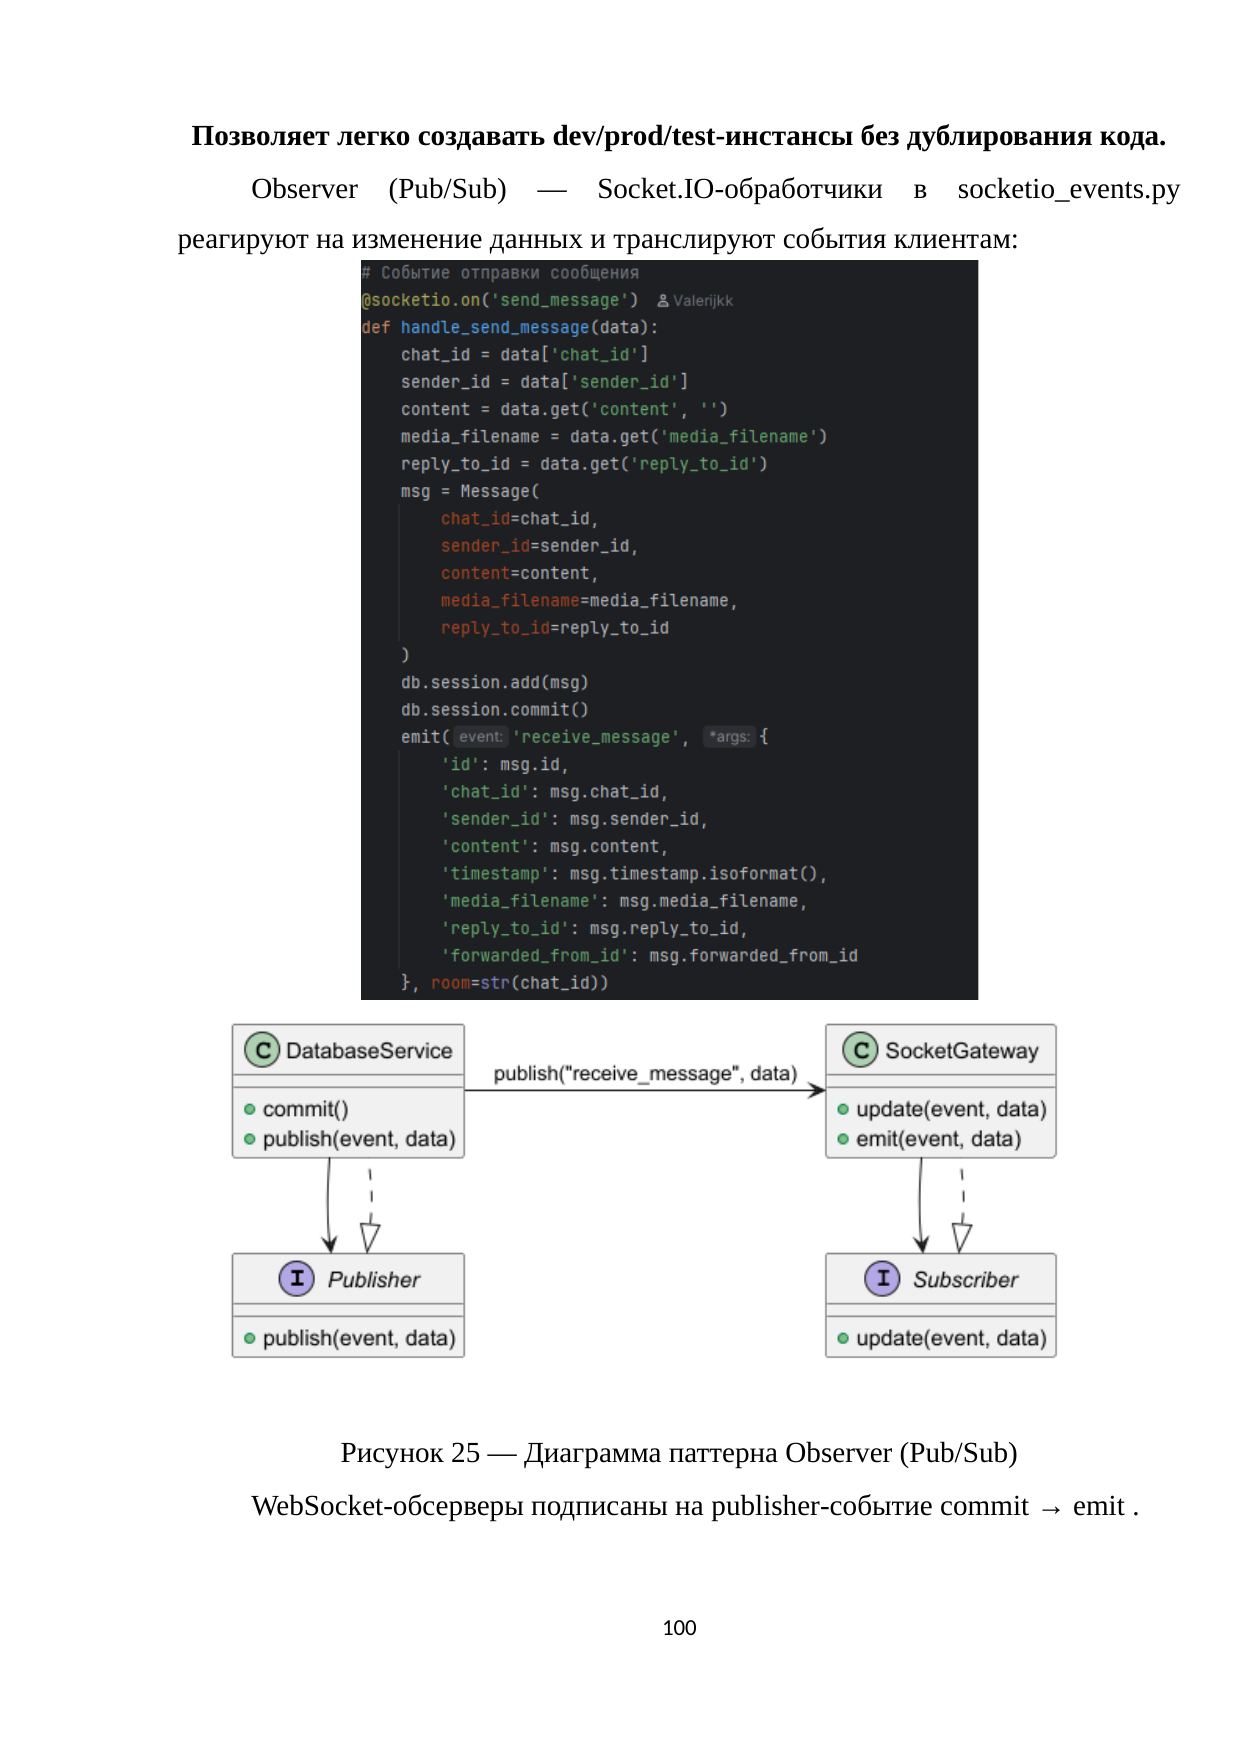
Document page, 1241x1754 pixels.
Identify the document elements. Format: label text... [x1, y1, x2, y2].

picture [221, 1013, 1065, 1366]
text WebSocket-обсерверы подписаны на publisher-событие commit → emit . [177, 1488, 1181, 1521]
text Позволяет легко создавать dev/prod/test-инстансы без дублирования кода. [177, 118, 1181, 152]
text Рисунок 25 — Диаграмма паттерна Observer (Pub/Sub) [177, 1435, 1181, 1468]
picture [361, 260, 979, 1000]
text Observer (Pub/Sub) — Socket.IO-обработчики в socketio_events.py реагируют на изменение данных и транслируют события клиентам: [177, 171, 1181, 255]
